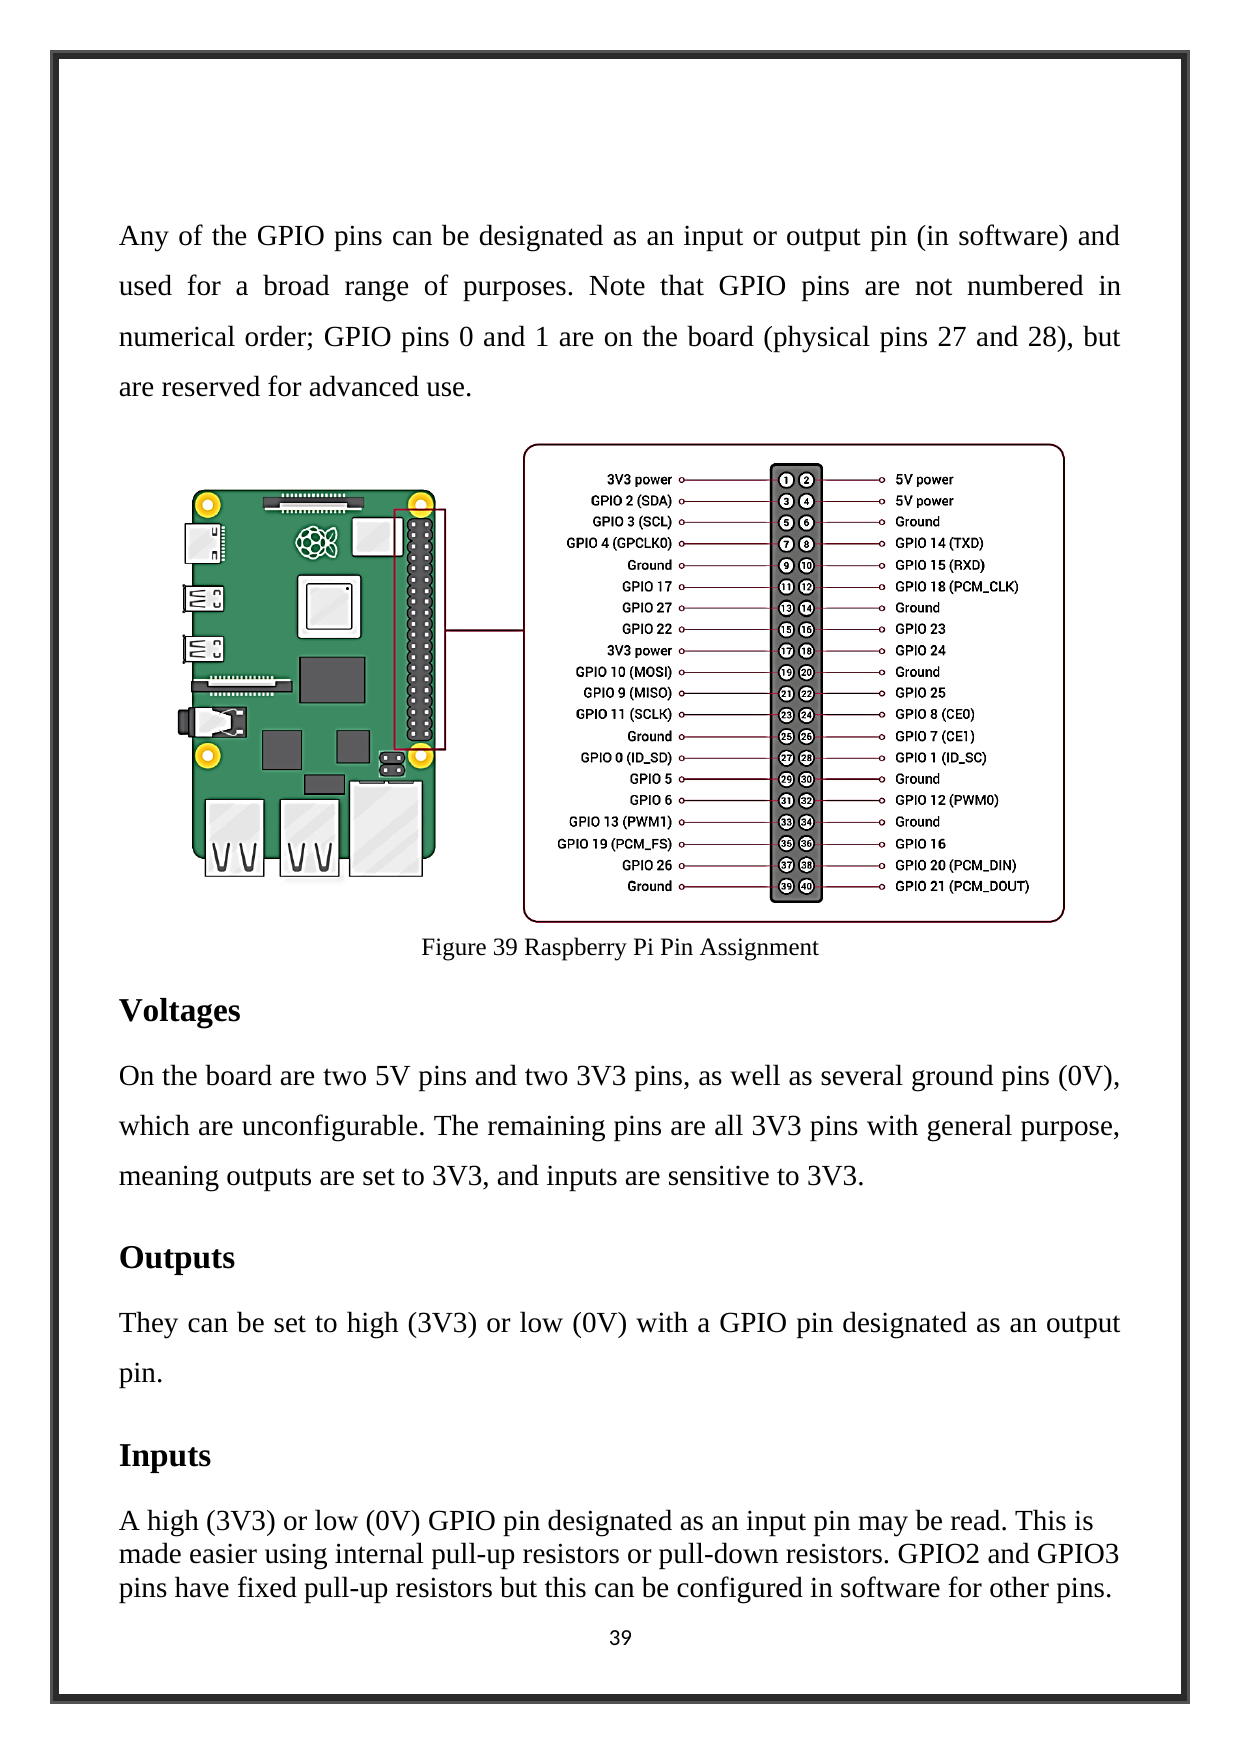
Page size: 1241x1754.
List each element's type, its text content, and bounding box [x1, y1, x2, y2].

subtitle A high (3V3) or low (0V) GPIO pin designated as an input pin may be read. This is made easier using internal pull-up resistors or pull-down resistors. GPIO2 and GPIO3 pins have fixed pull-up resistors but this can be configured in software for other pins. [118, 1503, 1122, 1603]
text They can be set to high (3V3) or low (0V) with a GPIO pin designated as an output pin. [118, 1305, 1122, 1389]
text Any of the GPIO pins can be designated as an input or output pin (in software) and used for a broad range of purposes. Note that GPIO pins are not numbered in numerical order; GPIO pins 0 and 1 are on the board (physical pins 27 and 28), but are reserved for advanced use. [118, 218, 1122, 403]
subtitle Voltages [118, 990, 1122, 1028]
text On the board are two 5V pins and two 3V3 pins, as well as several ground pins (0V), which are unconfigurable. The remaining pins are all 3V3 pins with general purpose, meaning outputs are set to 3V3, and inputs are sensitive to 3V3. [118, 1058, 1122, 1192]
text Figure Raspberry Pi Pin Assignment [118, 933, 1122, 961]
subtitle Inputs [118, 1435, 1122, 1473]
picture [118, 440, 1122, 933]
subtitle Outputs [118, 1238, 1122, 1276]
